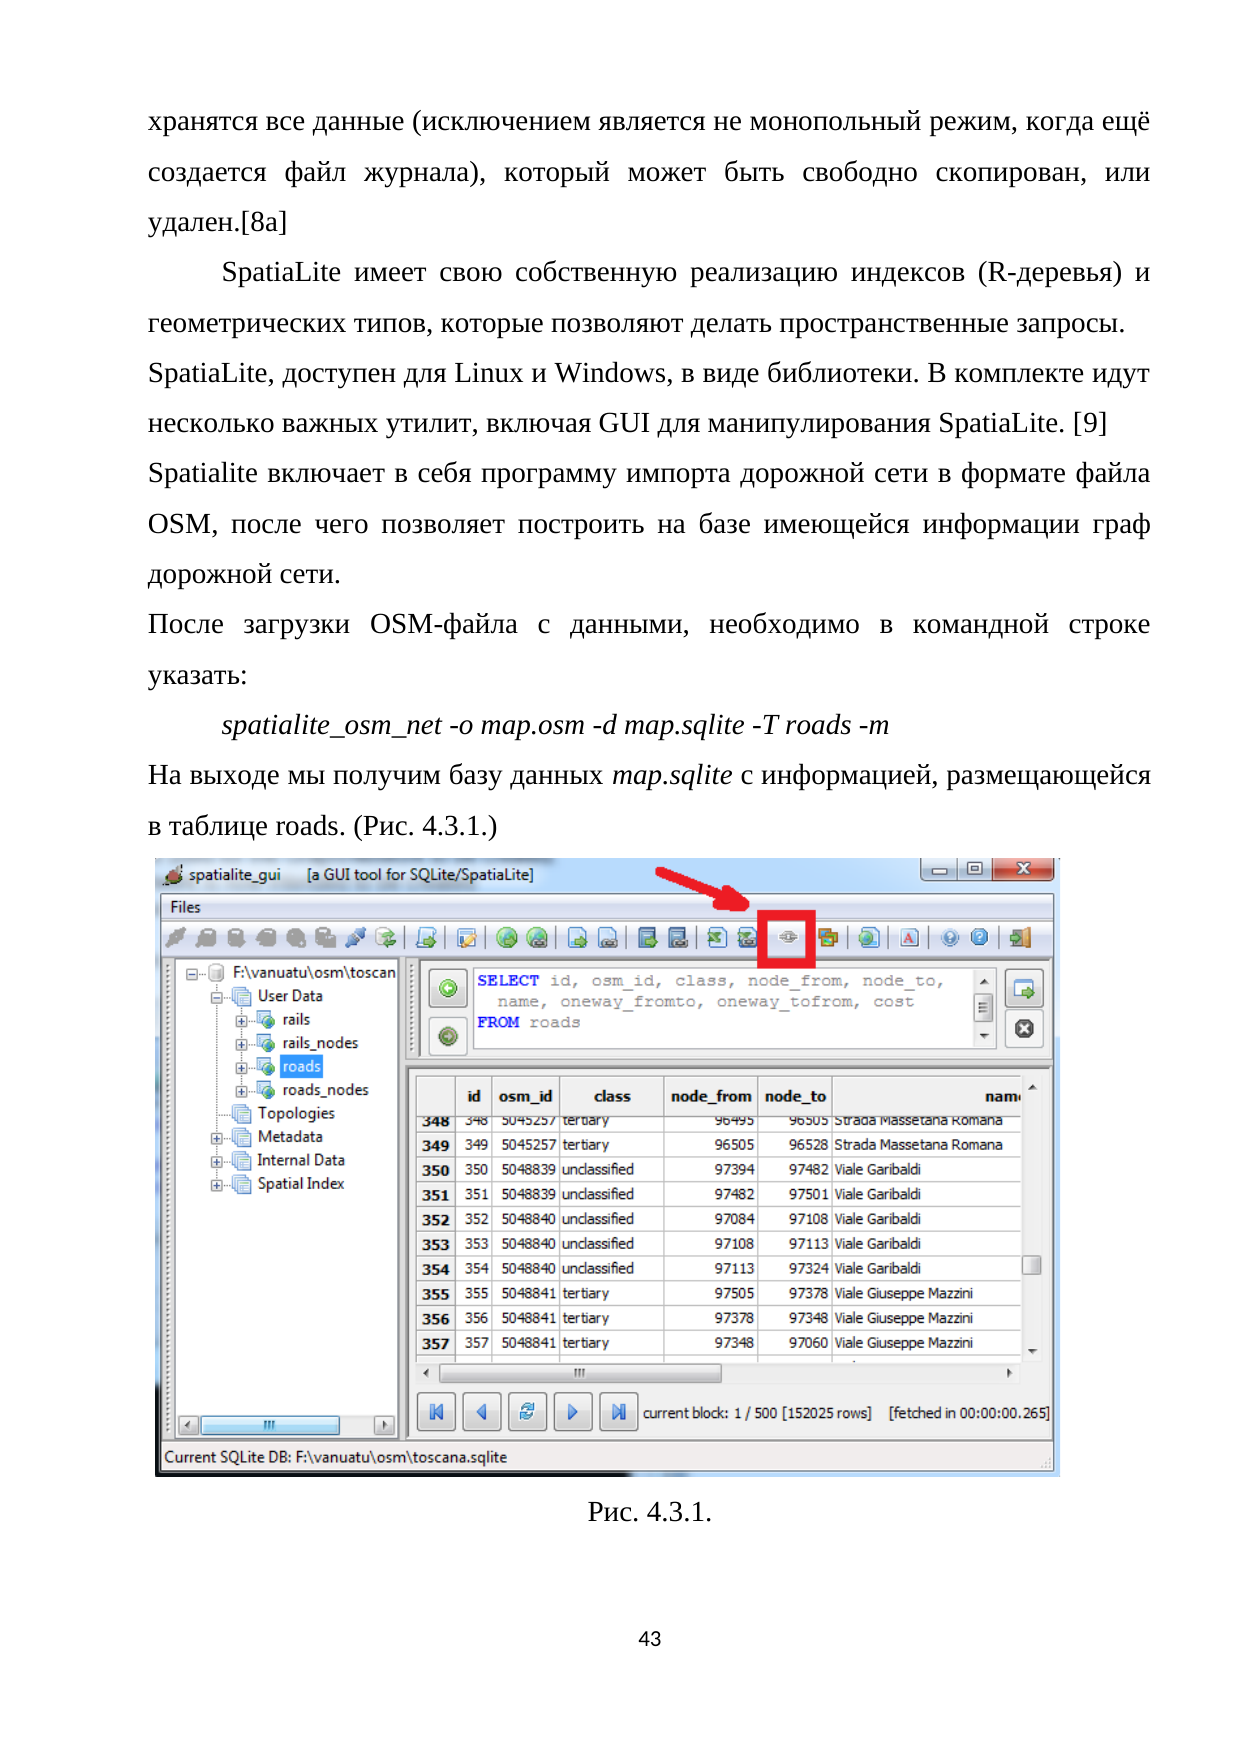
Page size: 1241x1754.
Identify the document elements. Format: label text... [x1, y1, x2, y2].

text Рис. 4.3.1. [148, 1494, 1152, 1527]
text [148, 103, 1152, 238]
text На выходе мы получим базу данных map.sqlite с информацией, размещающейся в таблице roads. (Рис. 4.3.1.) [148, 757, 1152, 841]
text spatialite_osm_net -o map.osm -d map.sqlite -T roads -m [148, 707, 1152, 741]
text Spatialite включает в себя программу импорта дорожной сети в формате файла OSM, после чего позволяет построить на базе имеющейся информации граф дорожной сети. [148, 456, 1152, 590]
text После загрузки OSM-файла с данными, необходимо в командной строке указать: [148, 607, 1152, 690]
picture [155, 858, 1061, 1477]
text SpatiaLite, доступен для Linux и Windows, в виде библиотеки. В комплекте идут несколько важных утилит, включая GUI для манипулирования SpatiaLite. [9] [148, 355, 1152, 439]
text SpatiaLite имеет свою собственную реализацию индексов (R-деревья) и геометрических типов, которые позволяют делать пространственные запросы. [148, 254, 1152, 338]
